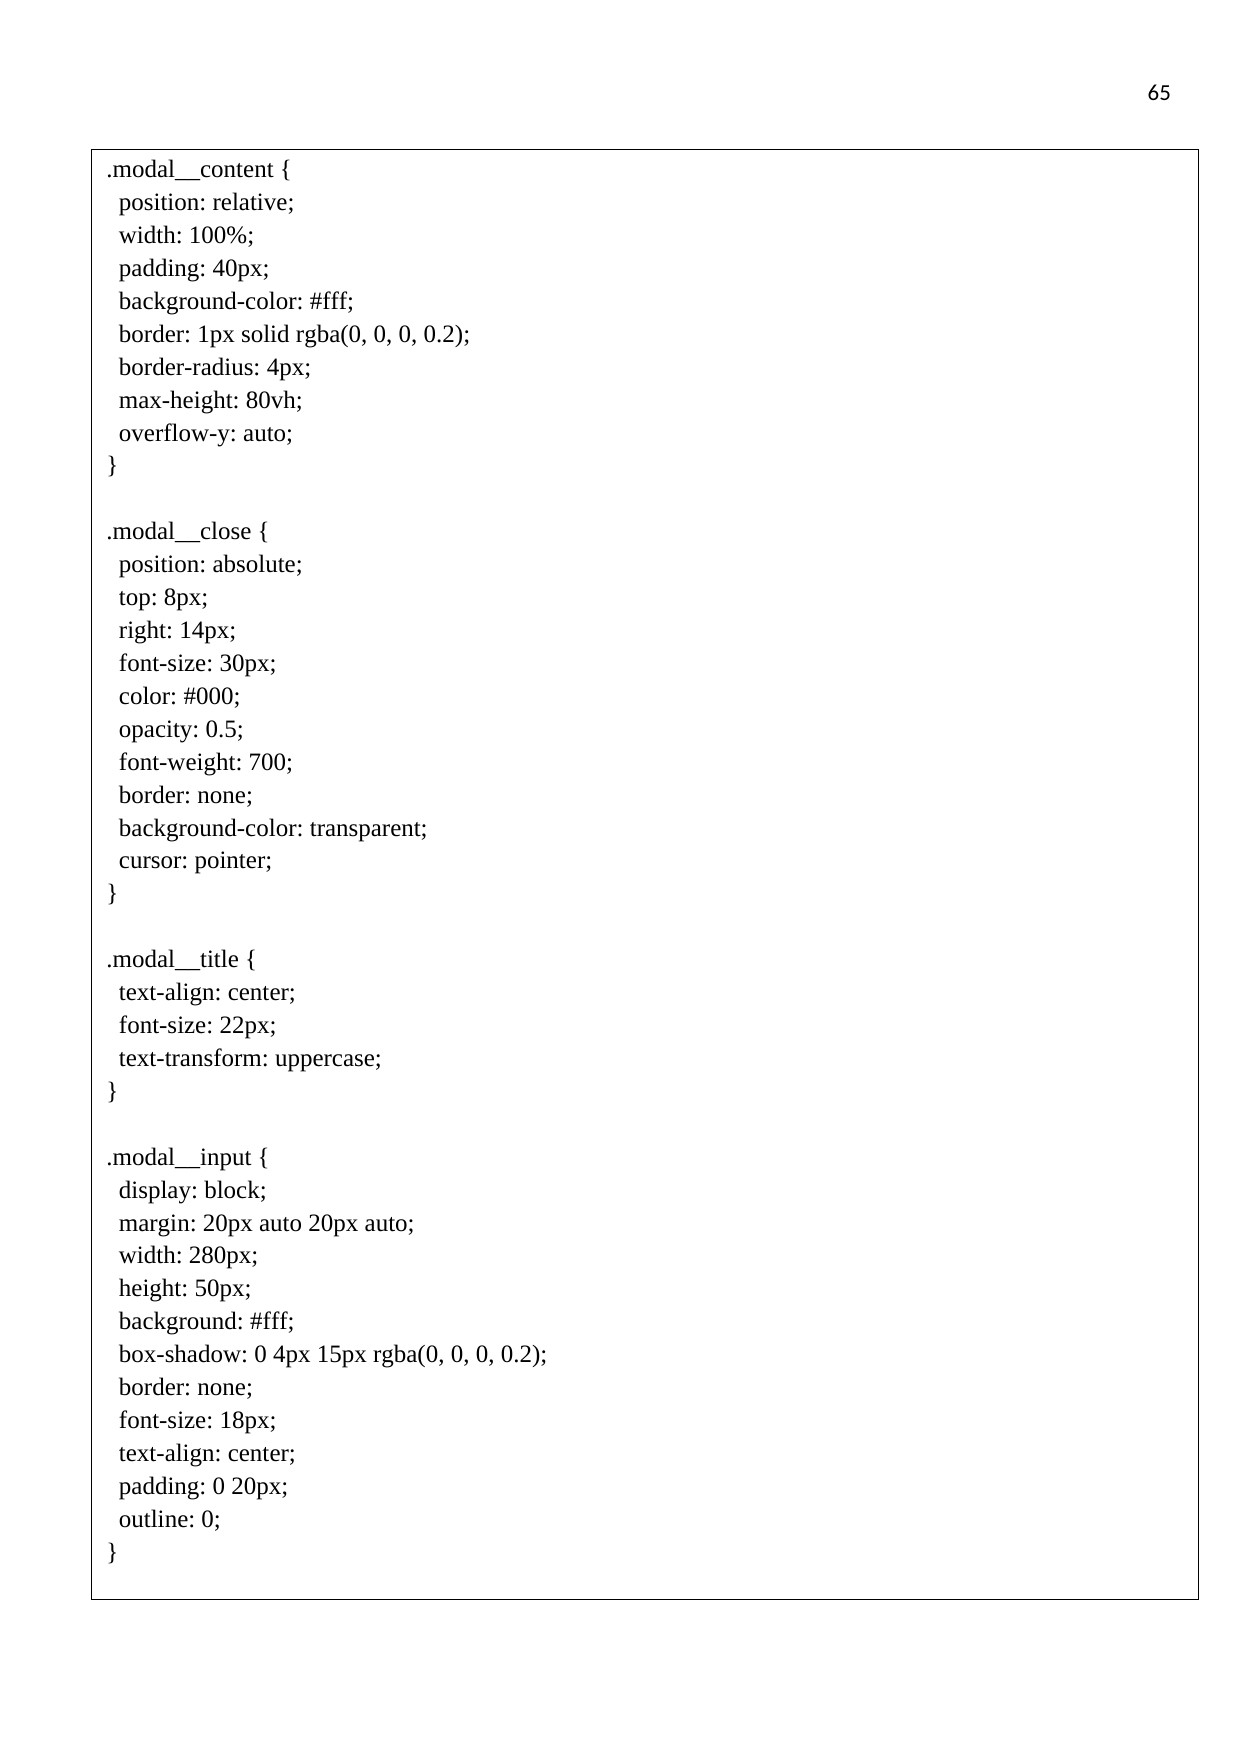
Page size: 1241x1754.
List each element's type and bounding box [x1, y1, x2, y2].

table_header [92, 150, 1198, 1598]
